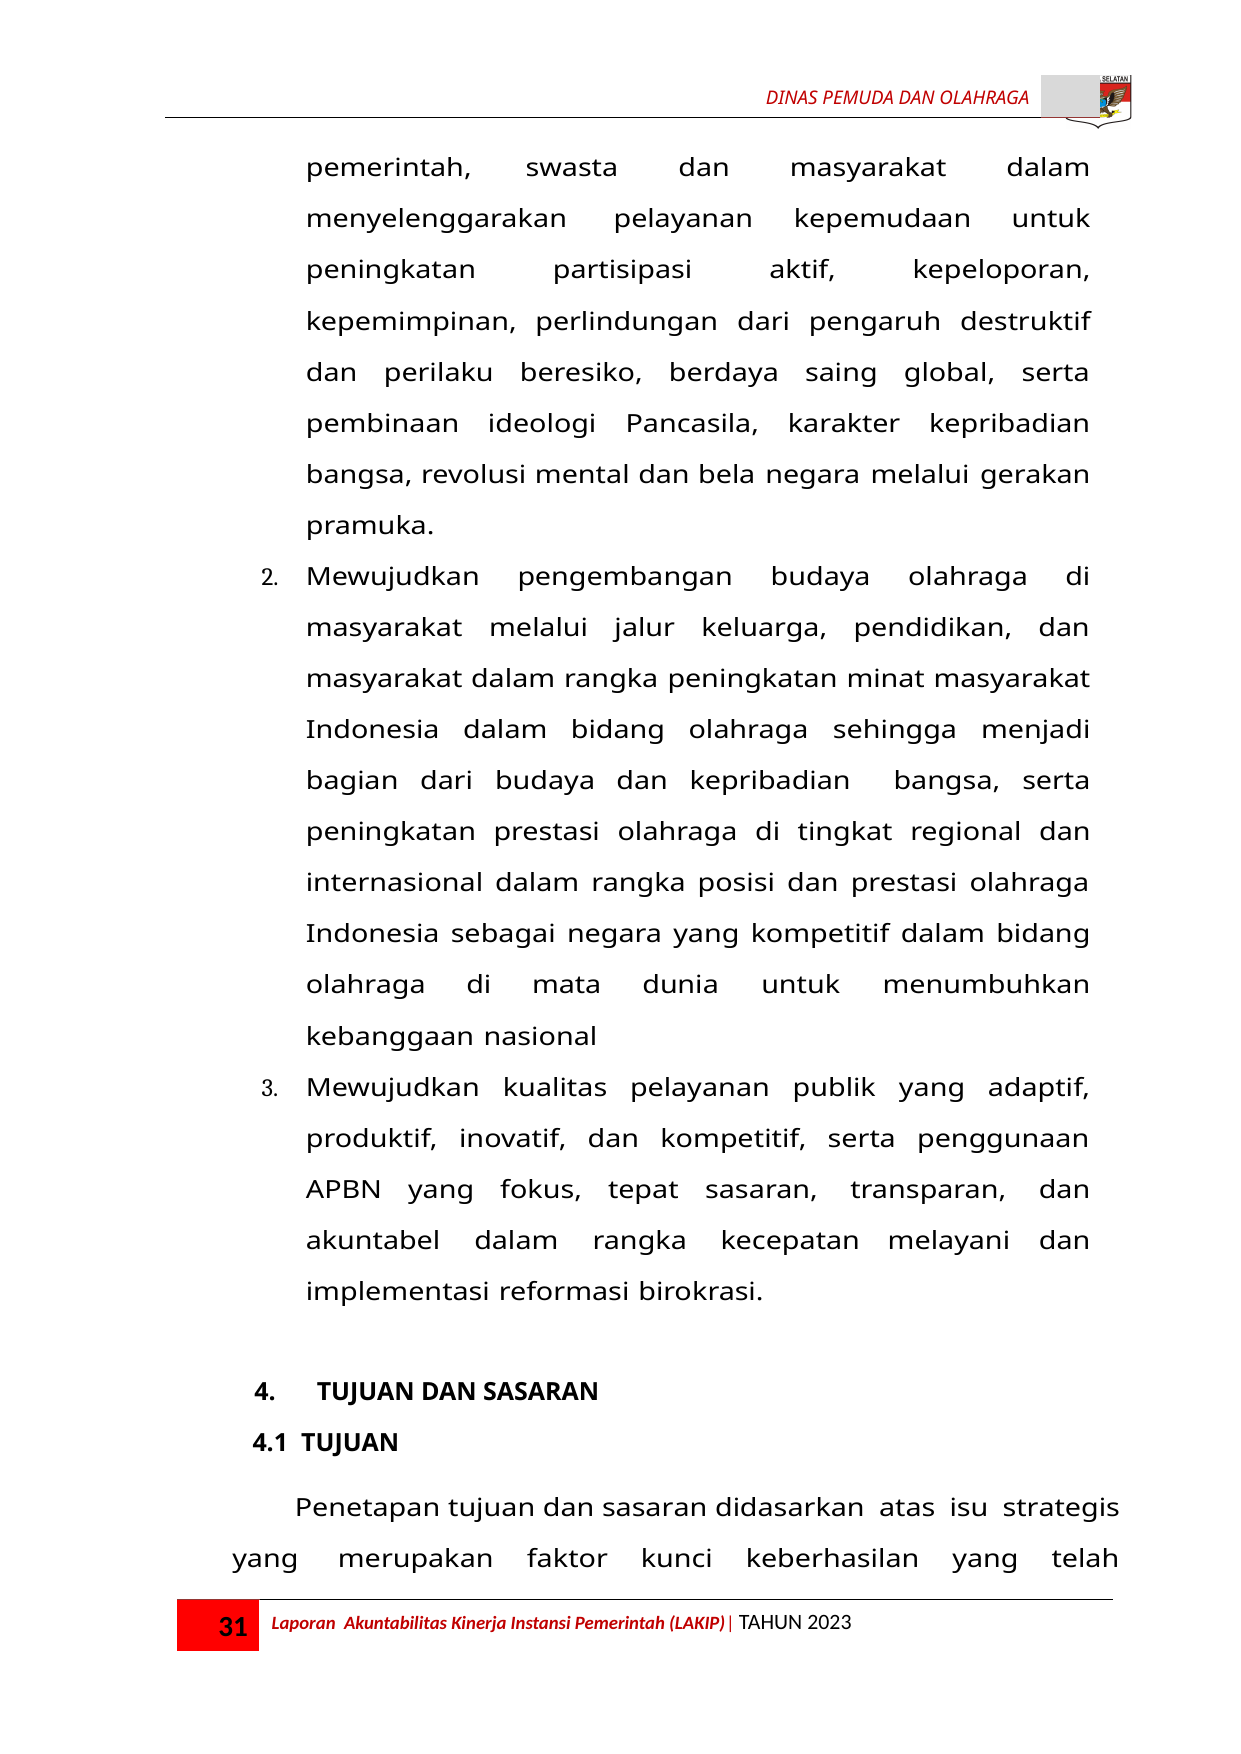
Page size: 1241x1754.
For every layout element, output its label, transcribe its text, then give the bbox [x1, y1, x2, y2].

picture [1065, 75, 1132, 129]
text 4.1 TUJUAN [219, 1424, 1132, 1458]
list Mewujudkan pengembangan budaya olahraga di masyarakat melalui jalur keluarga, pendidikan, dan masyarakat dalam rangka peningkatan minat masyarakat Indonesia dalam bidang olahraga sehingga menjadi bagian dari budaya dan kepribadian bangsa, serta peningkatan prestasi olahraga di tingkat regional dan internasional dalam rangka posisi dan prestasi olahraga Indonesia sebagai negara yang kompetitif dalam bidang olahraga di mata dunia untuk menumbuhkan kebanggaan nasional [261, 559, 1090, 1052]
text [232, 1490, 1120, 1575]
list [261, 150, 1091, 541]
text 4. TUJUAN DAN SASARAN [177, 1373, 1132, 1407]
list Mewujudkan kualitas pelayanan publik yang adaptif, produktif, inovatif, dan kompetitif, serta penggunaan APBN yang fokus, tepat sasaran, transparan, dan akuntabel dalam rangka kecepatan melayani dan implementasi reformasi birokrasi. [261, 1070, 1090, 1308]
